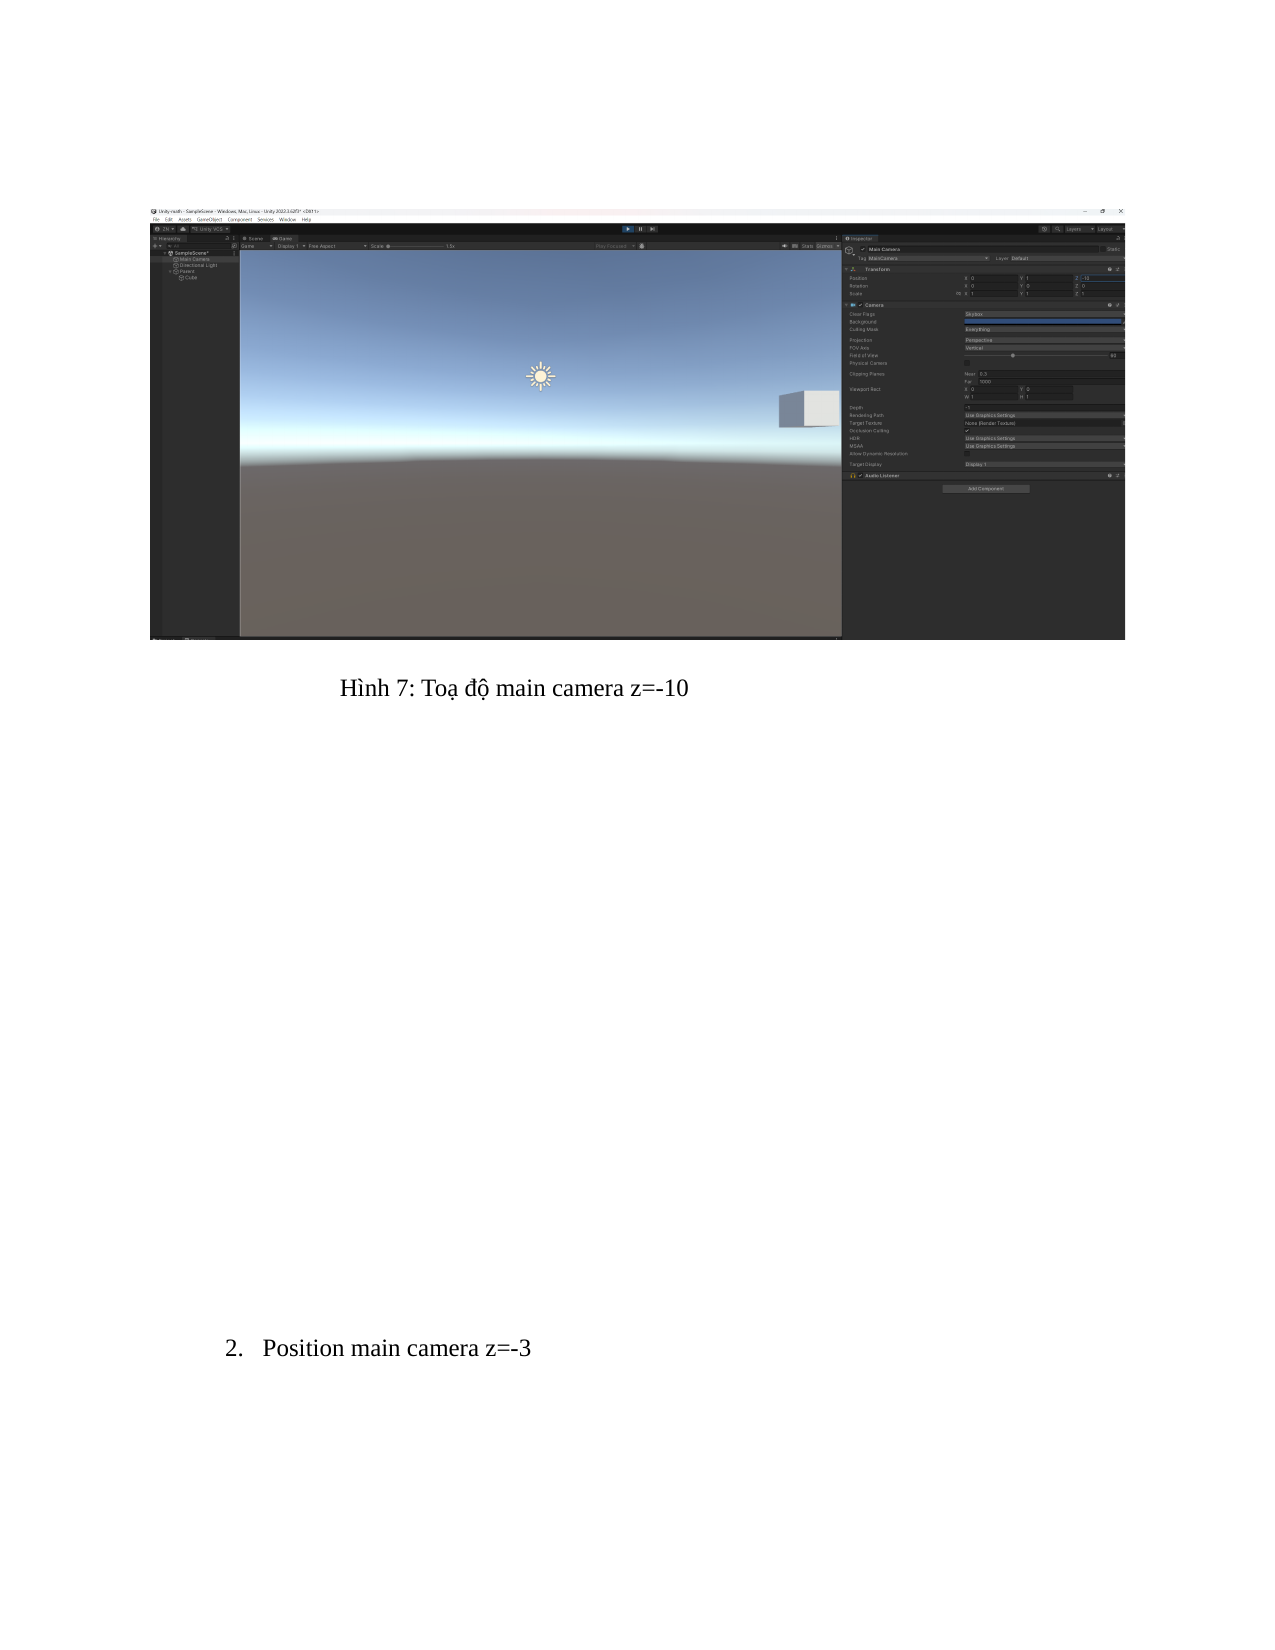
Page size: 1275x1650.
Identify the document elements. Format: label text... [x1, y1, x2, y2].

list Position main camera z=-3 [225, 1333, 1125, 1362]
picture [150, 209, 1125, 640]
text Hình 7: Toạ độ main camera z=-10 [150, 673, 1125, 702]
